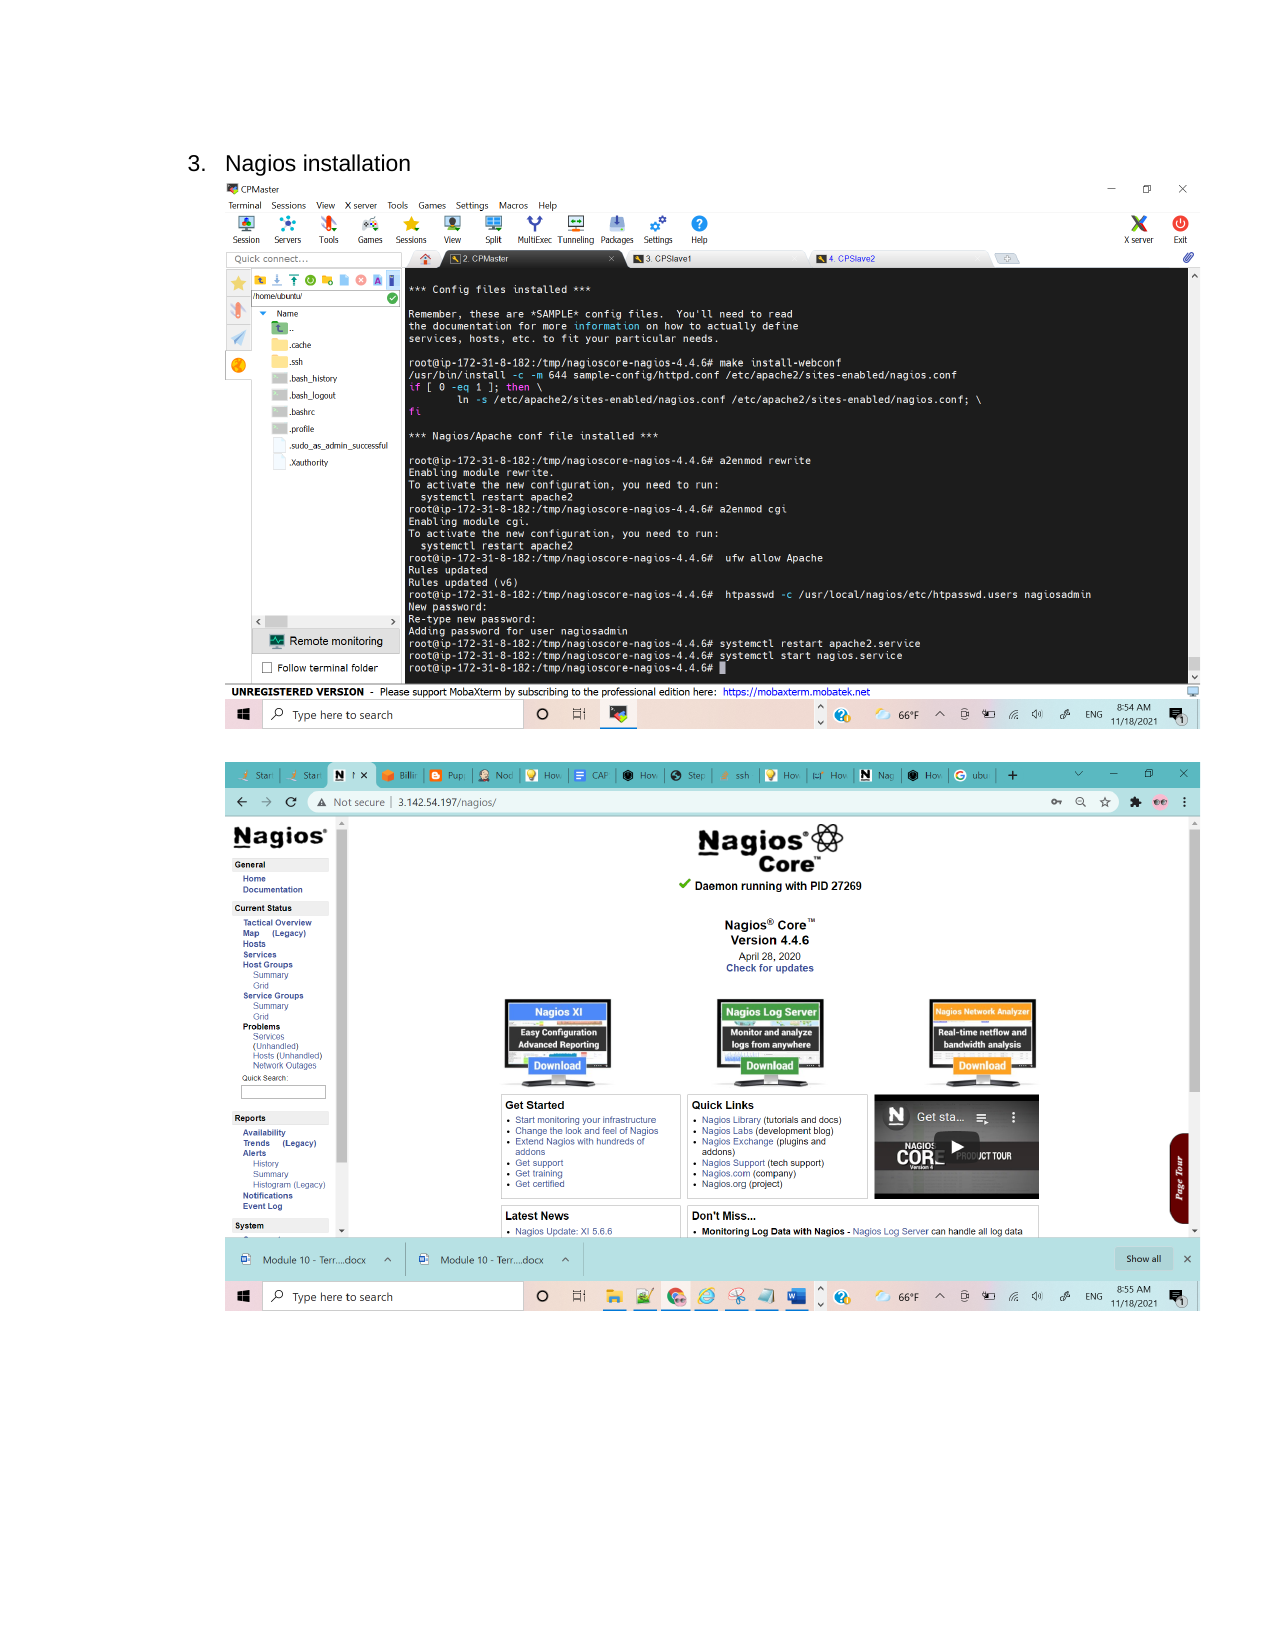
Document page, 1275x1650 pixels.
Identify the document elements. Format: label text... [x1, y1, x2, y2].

picture [225, 762, 1200, 1311]
picture [225, 180, 1200, 729]
